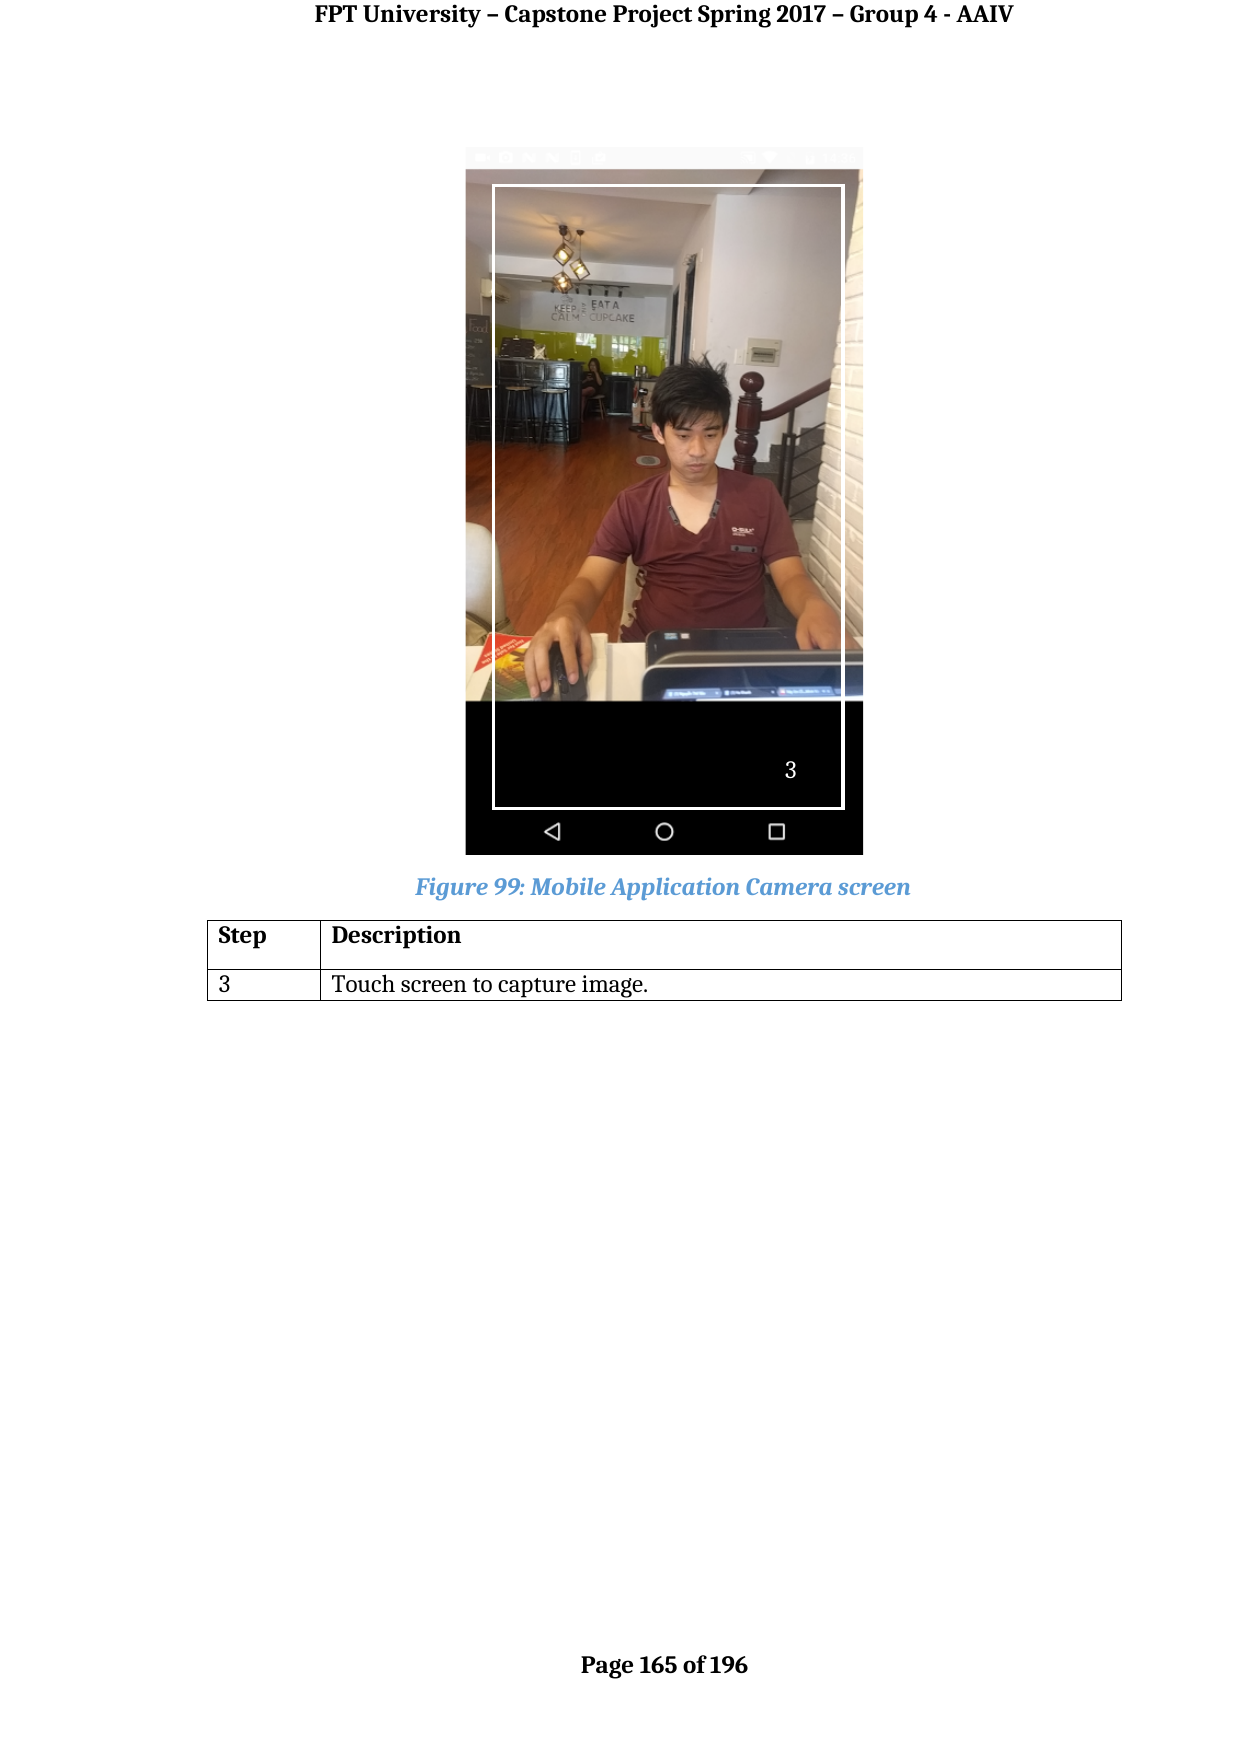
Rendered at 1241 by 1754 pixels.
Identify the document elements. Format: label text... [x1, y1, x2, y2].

picture [465, 147, 864, 855]
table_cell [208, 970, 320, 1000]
text Figure 99: Mobile Application Camera screen [207, 873, 1122, 902]
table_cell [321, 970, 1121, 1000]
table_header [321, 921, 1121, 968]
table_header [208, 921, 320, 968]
